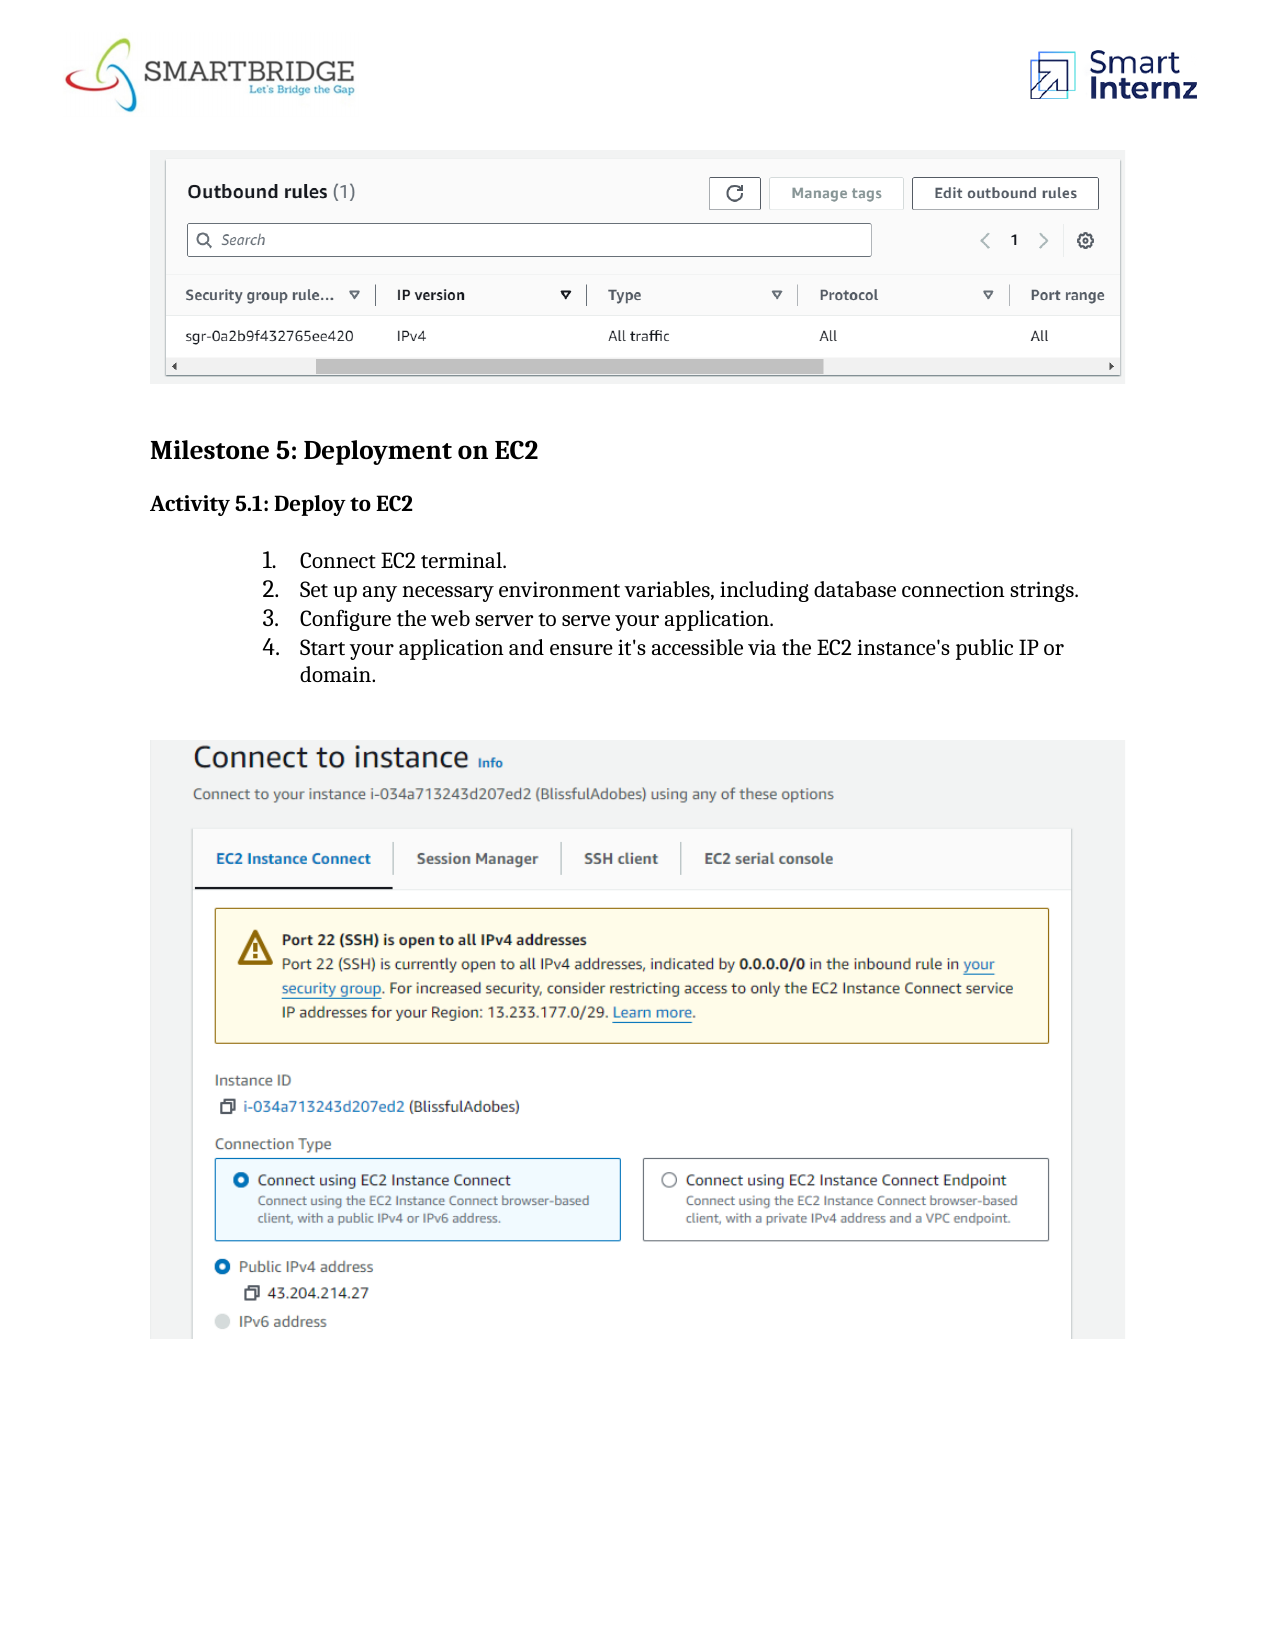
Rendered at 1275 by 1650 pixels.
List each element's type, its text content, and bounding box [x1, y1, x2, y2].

picture [62, 32, 359, 117]
text Milestone 5: Deployment on EC2 [150, 435, 1125, 466]
picture [150, 150, 1125, 384]
picture [150, 740, 1125, 1339]
list Configure the web server to serve your application. [262, 604, 1125, 633]
list Start your application and ensure it's accessible via the EC2 instance's public IP or domain. [262, 633, 1125, 688]
text Activity 5.1: Deploy to EC2 [150, 491, 1125, 517]
list Set up any necessary environment variables, including database connection strings. [262, 575, 1125, 604]
picture [1025, 50, 1202, 99]
list Connect EC2 terminal. [262, 546, 1125, 575]
